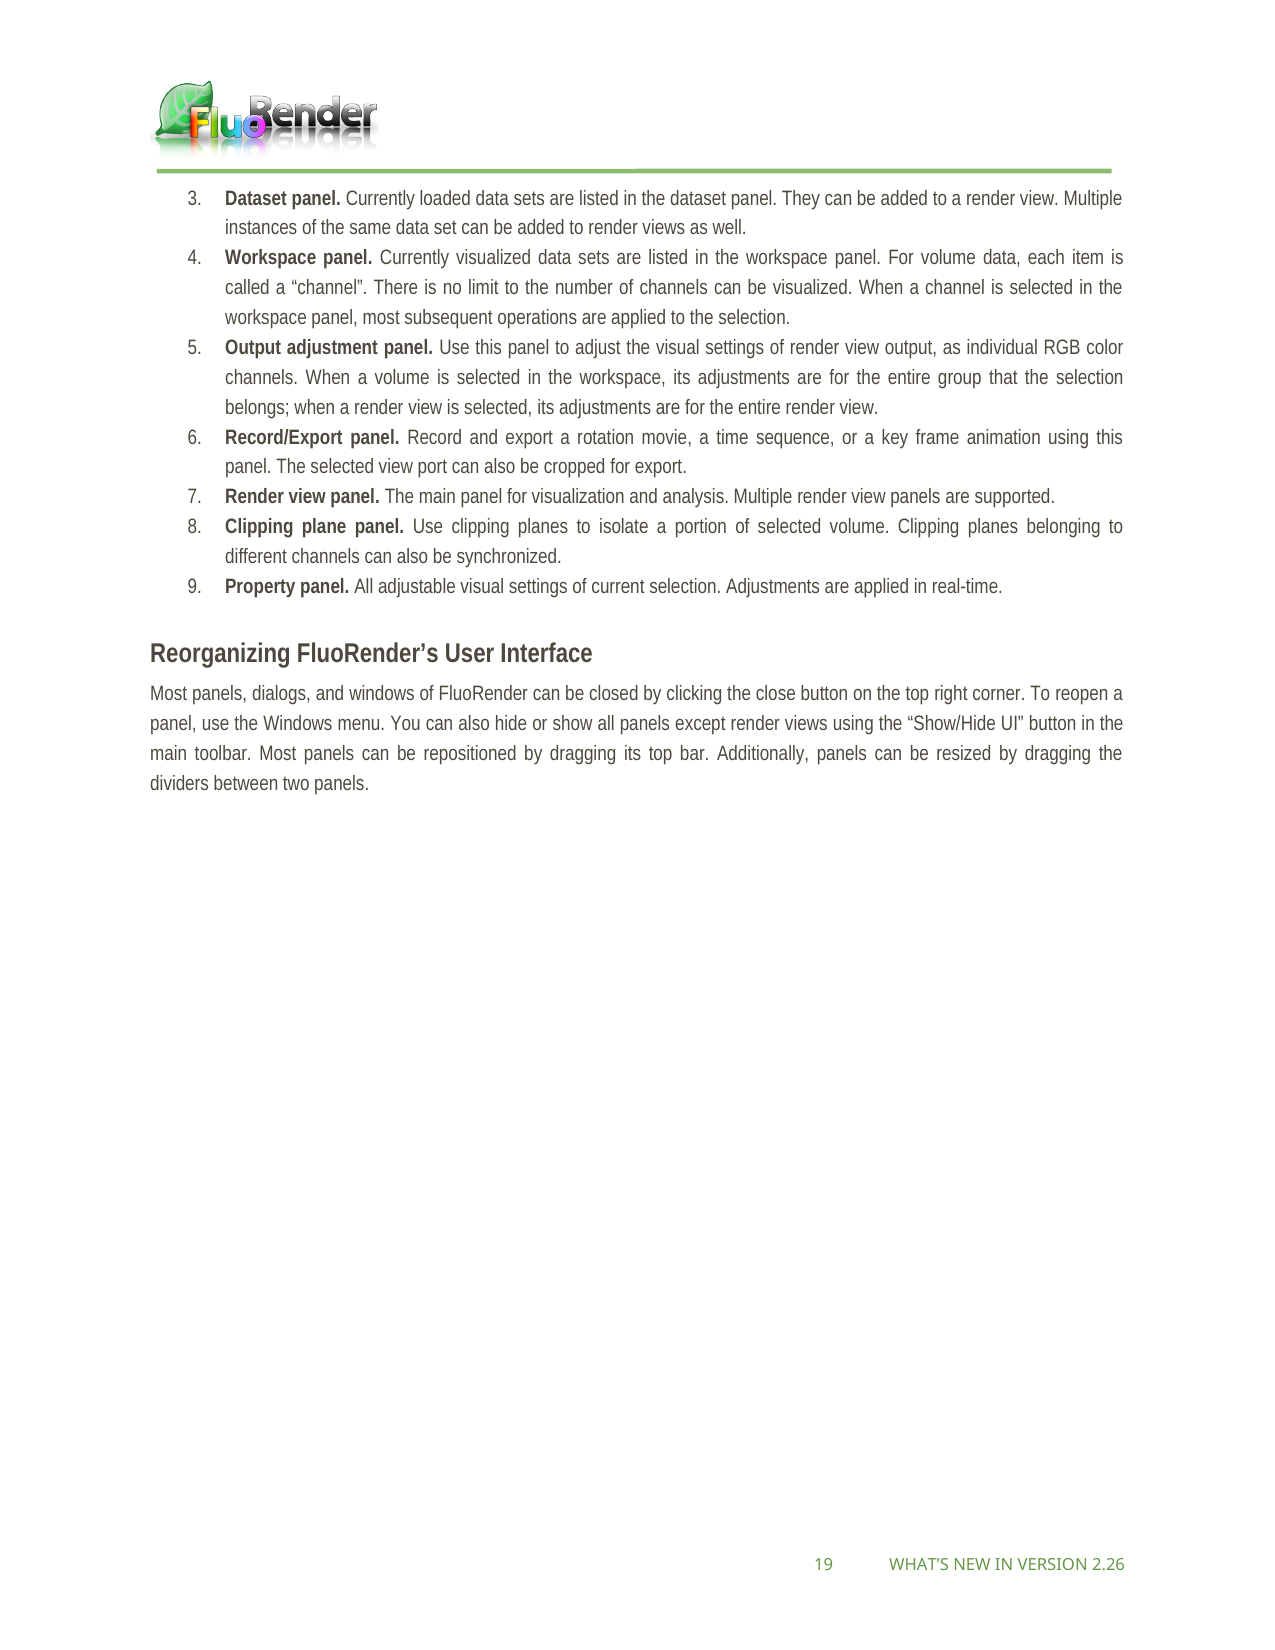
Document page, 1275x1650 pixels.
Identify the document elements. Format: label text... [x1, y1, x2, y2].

subtitle Reorganizing FluoRender’s User Interface [150, 637, 1125, 668]
list Render view panel. The main panel for visualization and analysis. Multiple render view panels are supported. [187, 484, 1125, 508]
picture [150, 75, 379, 162]
list Record/Export panel. Record and export a rotation movie, a time sequence, or a key frame animation using this panel. The selected view port can also be cropped for export. [187, 424, 1125, 478]
text Most panels, dialogs, and windows of FluoRender can be closed by clicking the close button on the top right corner. To reopen a panel, use the Windows menu. You can also hide or show all panels except render views using the “Show/Hide UI” button in the main toolbar. Most panels can be repositioned by dragging its top bar. Additionally, panels can be resized by dragging the dividers between two panels. [150, 681, 1125, 794]
list Workspace panel. Currently visualized data sets are listed in the workspace panel. For volume data, each item is called a “channel”. There is no limit to the number of channels can be visualized. When a channel is selected in the workspace panel, most subsequent operations are applied to the selection. [187, 245, 1125, 329]
list Property panel. All adjustable visual settings of current selection. Adjustments are applied in real-time. [187, 574, 1125, 598]
list Dataset panel. Currently loaded data sets are listed in the dataset panel. They can be added to a render view. Multiple instances of the same data set can be added to render views as well. [187, 185, 1125, 239]
list Output adjustment panel. Use this panel to adjust the visual settings of render view output, as individual RGB color channels. When a volume is selected in the workspace, its adjustments are for the entire group that the selection belongs; when a render view is selected, its adjustments are for the entire render view. [187, 335, 1125, 419]
list Clipping plane panel. Use clipping planes to isolate a portion of selected volume. Clipping planes belonging to different channels can also be synchronized. [187, 514, 1125, 568]
